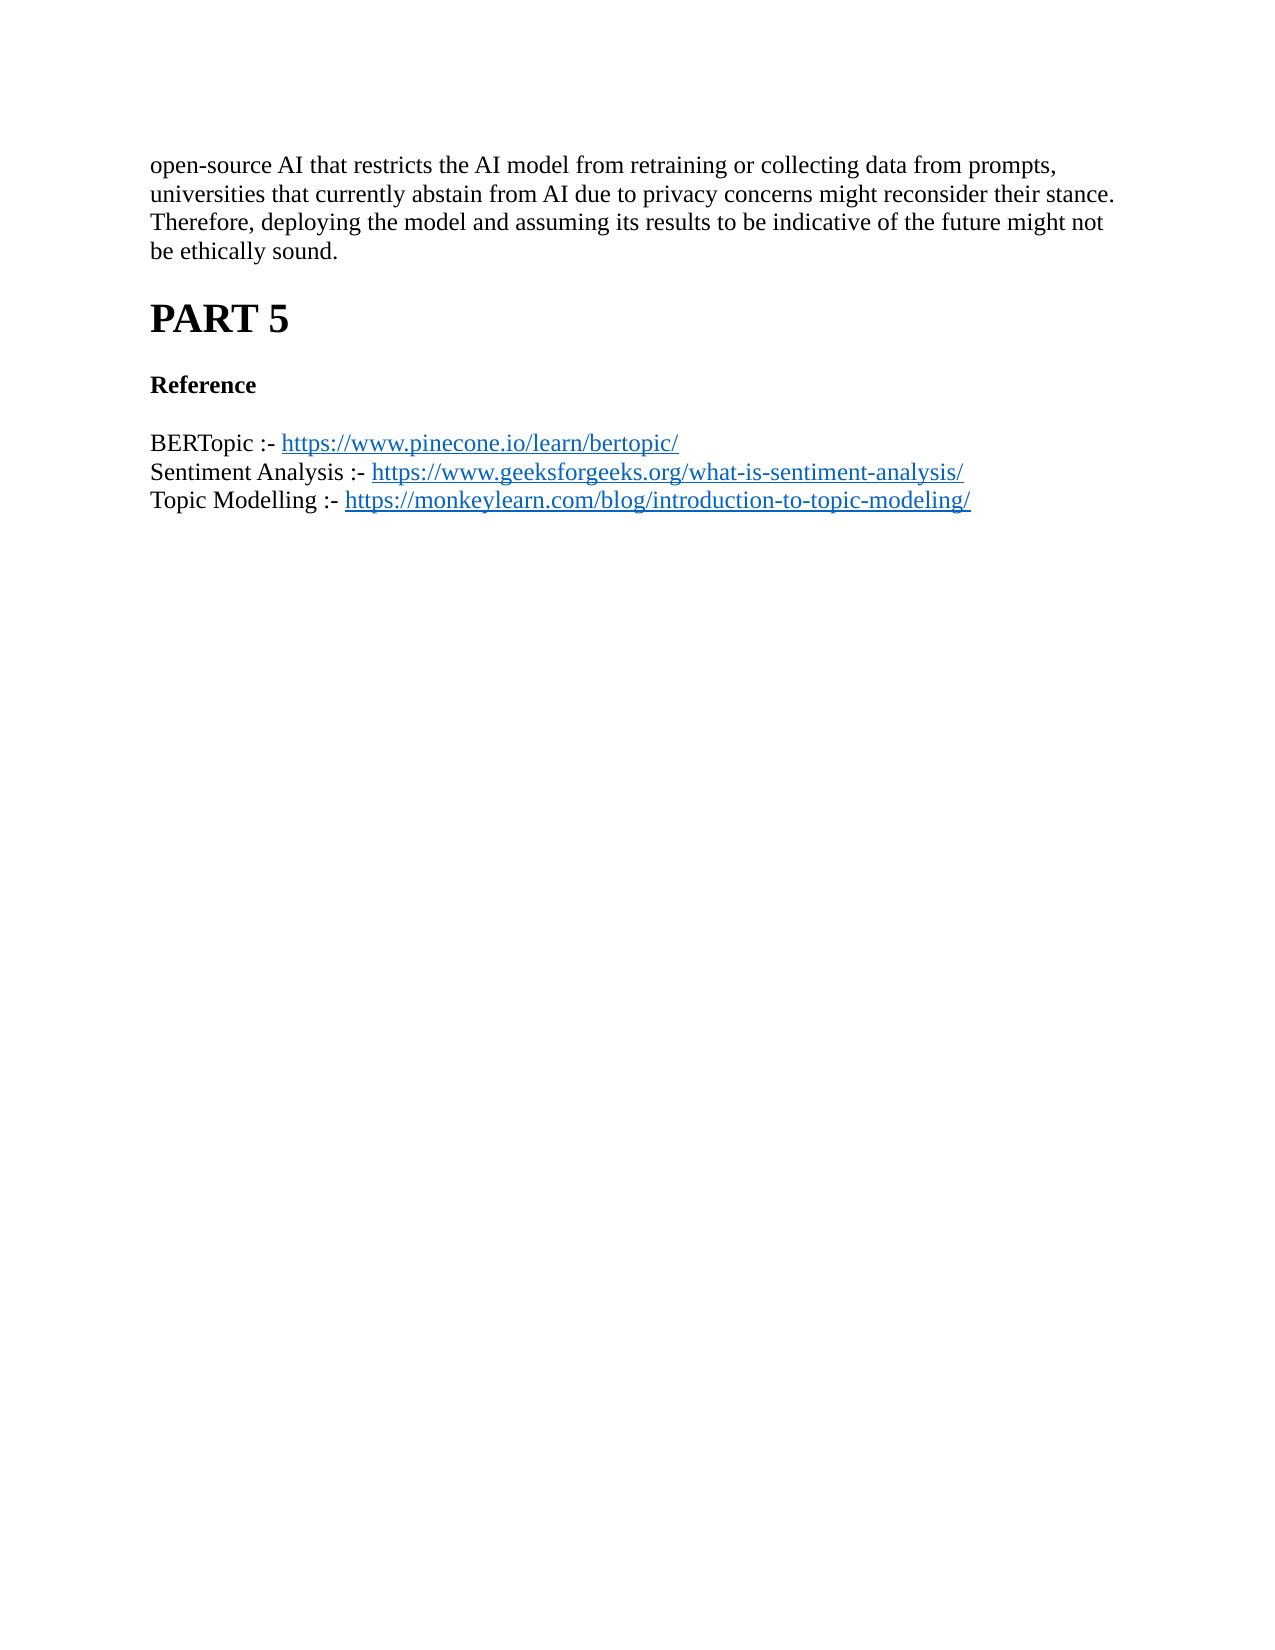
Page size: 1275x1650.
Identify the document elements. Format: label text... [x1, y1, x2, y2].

text Reference [150, 370, 1125, 399]
text Topic Modelling :- https://monkeylearn.com/blog/introduction-to-topic-modeling/ [150, 485, 1125, 514]
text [150, 150, 1125, 265]
text Sentiment Analysis :- https://www.geeksforgeeks.org/what-is-sentiment-analysis/ [150, 457, 1125, 485]
text BERTopic :- https://www.pinecone.io/learn/bertopic/ [150, 428, 1125, 457]
text PART 5 [150, 294, 1125, 342]
